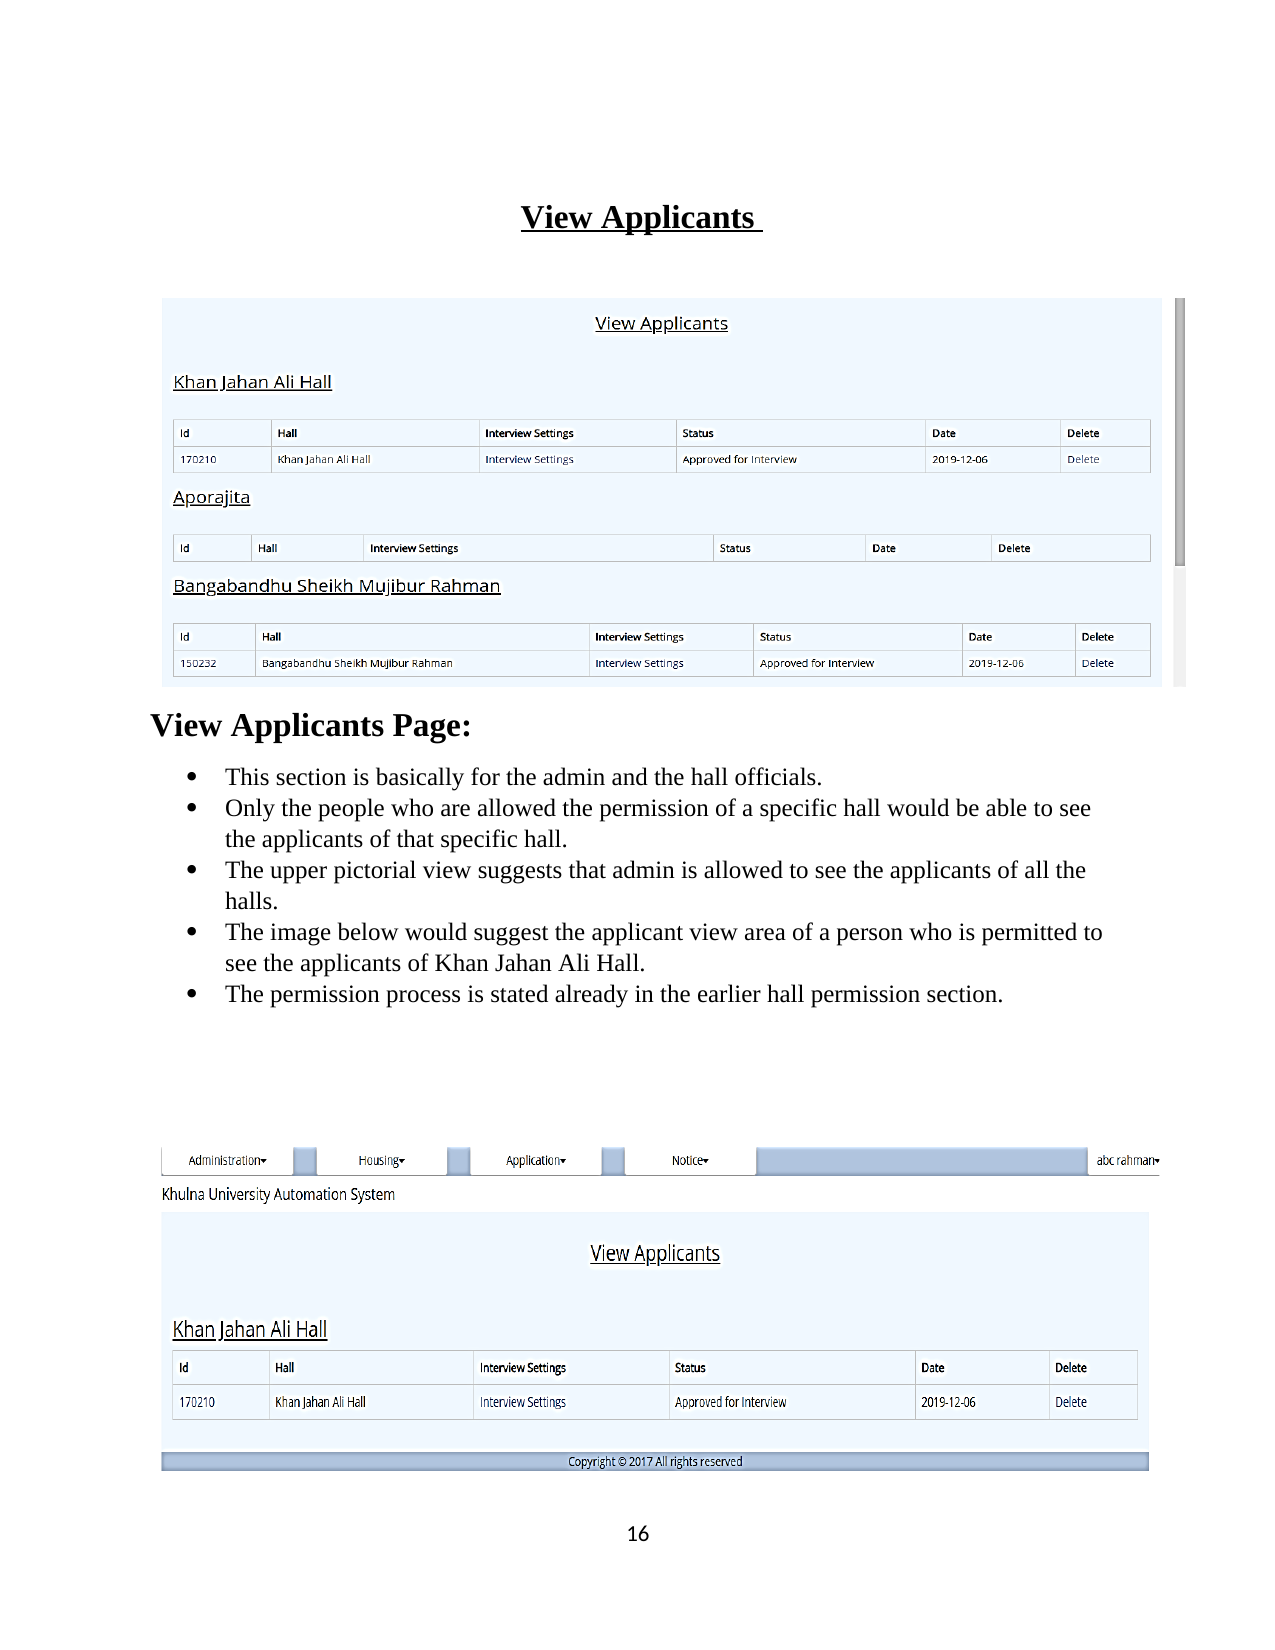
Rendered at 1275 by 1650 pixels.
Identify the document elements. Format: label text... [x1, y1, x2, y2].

list Only the people who are allowed the permission of a specific hall would be able to see the applicants of that specific hall. [187, 793, 1125, 853]
list This section is basically for the admin and the hall officials. [187, 762, 1125, 791]
list The upper pictorial view suggests that admin is allowed to see the applicants of all the halls. [187, 855, 1125, 915]
picture [150, 1147, 1160, 1471]
picture [150, 298, 1186, 687]
text View Applicants Page: [150, 705, 1125, 743]
list The permission process is stated already in the earlier hall permission section. [187, 979, 1125, 1008]
text View Applicants [150, 197, 1125, 235]
list The image below would suggest the applicant view area of a person who is permitted to see the applicants of Khan Jahan Ali Hall. [187, 917, 1125, 977]
